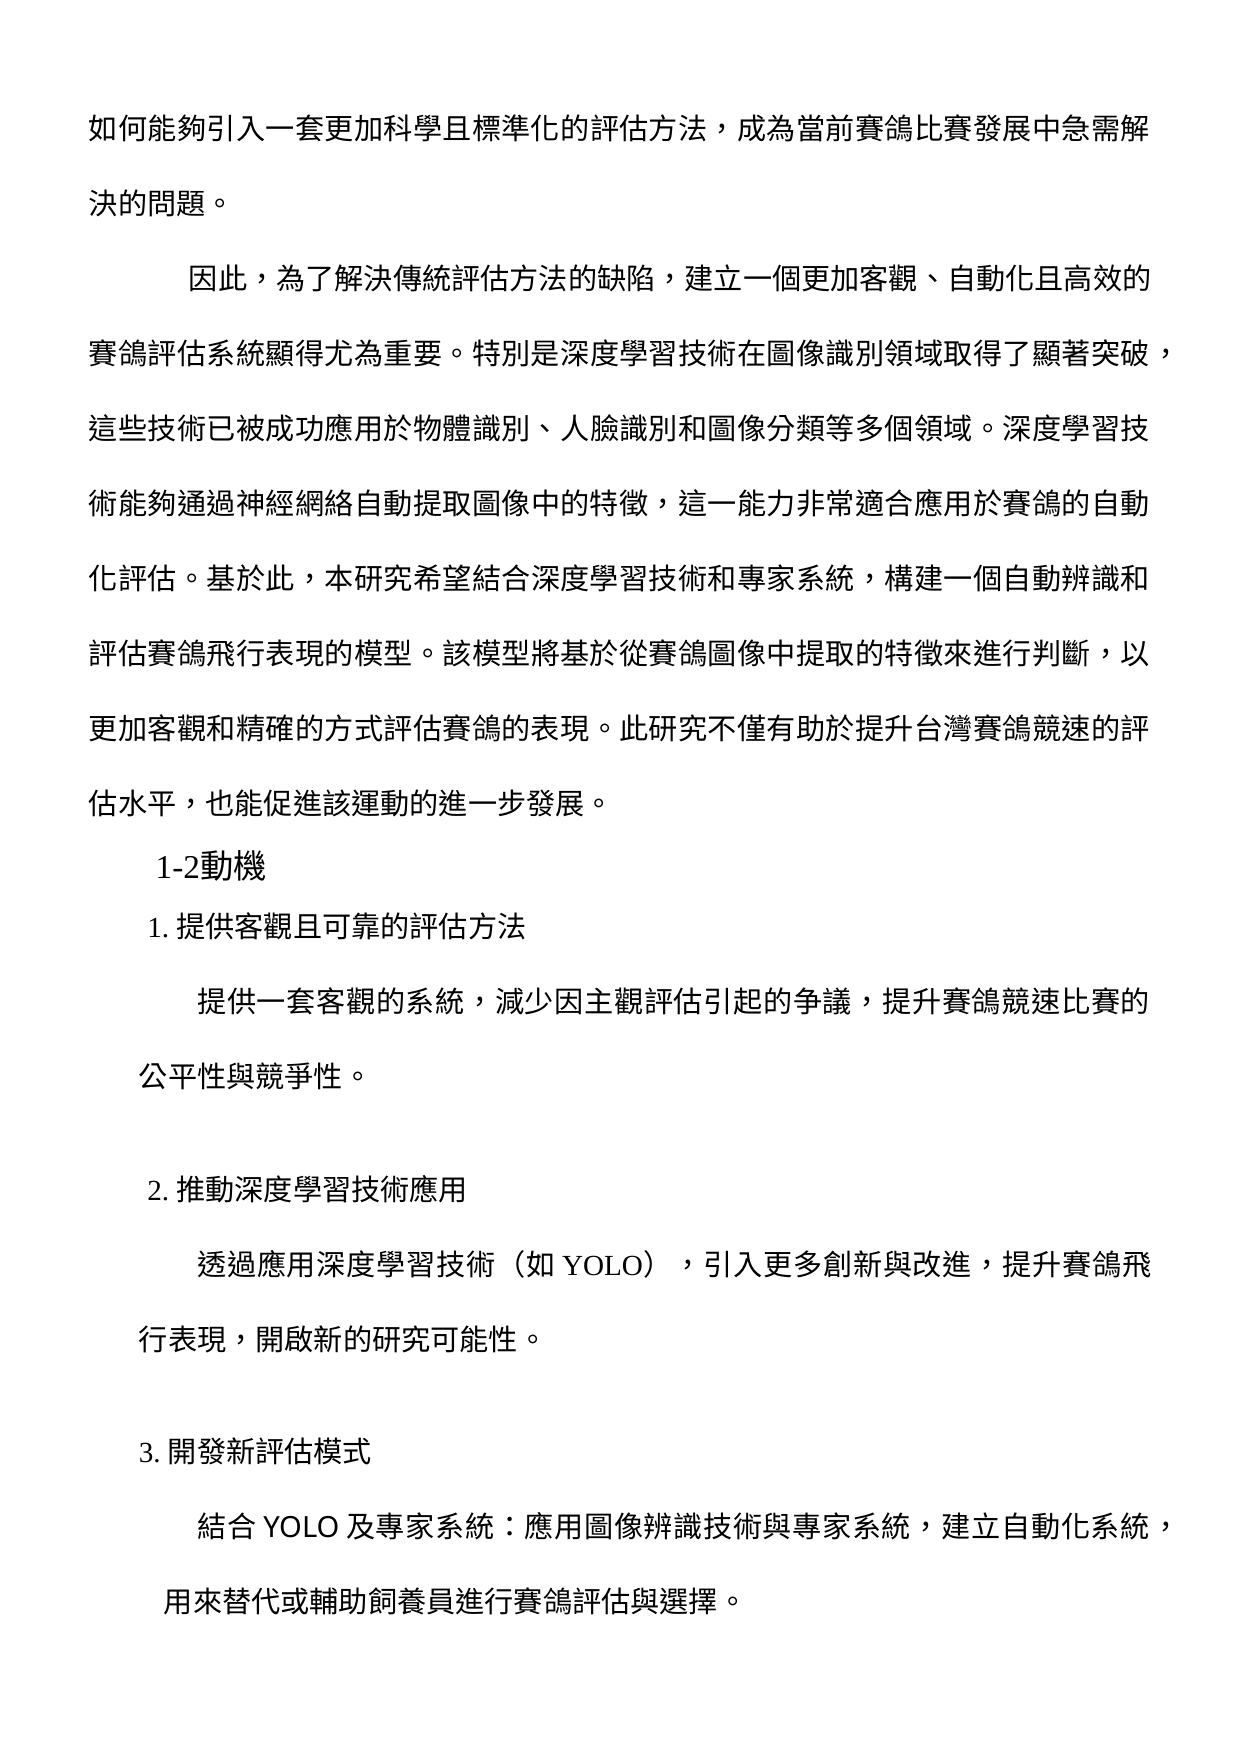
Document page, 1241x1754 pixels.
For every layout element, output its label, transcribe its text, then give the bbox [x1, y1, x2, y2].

text 提供一套客觀的系統，減少因主觀評估引起的争議，提升賽鴿競速比賽的公平性與競爭性。 [139, 963, 1152, 1113]
text 透過應用深度學習技術（如YOLO），引入更多創新與改進，提升賽鴿飛行表現，開啟新的研究可能性。 [139, 1225, 1152, 1375]
text 因此，為了解決傳統評估方法的缺陷，建立一個更加客觀、自動化且高效的賽鴿評估系統顯得尤為重要。特別是深度學習技術在圖像識別領域取得了顯著突破，這些技術已被成功應用於物體識別、人臉識別和圖像分類等多個領域。深度學習技術能夠通過神經網絡自動提取圖像中的特徵，這一能力非常適合應用於賽鴿的自動化評估。基於此，本研究希望結合深度學習技術和專家系統，構建一個自動辨識和評估賽鴿飛行表現的模型。該模型將基於從賽鴿圖像中提取的特徵來進行判斷，以更加客觀和精確的方式評估賽鴿的表現。此研究不僅有助於提升台灣賽鴿競速的評估水平，也能促進該運動的進一步發展。 [89, 239, 1152, 839]
text 3. 開發新評估模式 [89, 1413, 1152, 1488]
text 結合YOLO及專家系統：應用圖像辨識技術與專家系統，建立自動化系統，用來替代或輔助飼養員進行賽鴿評估與選擇。 [164, 1488, 1152, 1638]
subtitle 動機 [89, 839, 1152, 888]
text 1. 提供客觀且可靠的評估方法 [89, 888, 1152, 963]
text 2. 推動深度學習技術應用 [89, 1150, 1152, 1225]
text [89, 89, 1152, 239]
